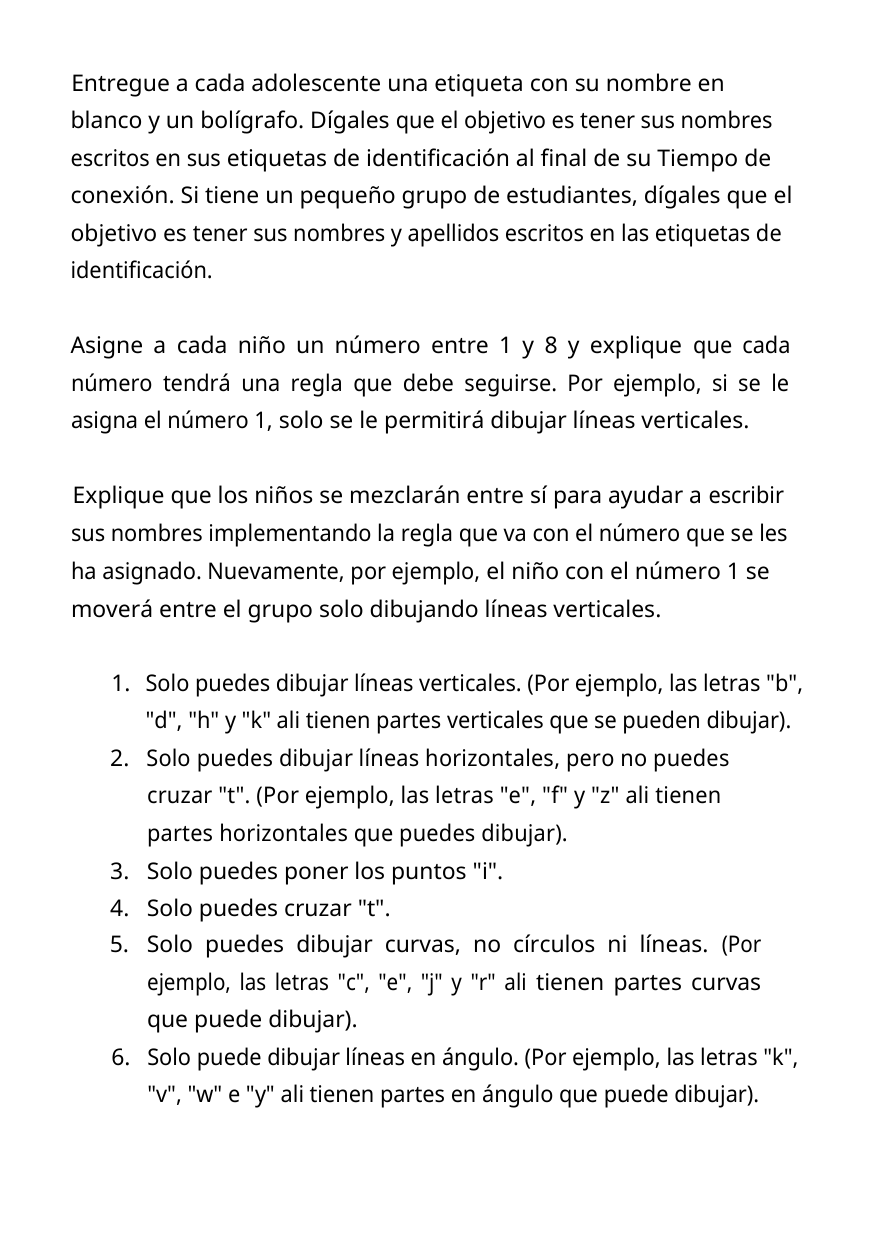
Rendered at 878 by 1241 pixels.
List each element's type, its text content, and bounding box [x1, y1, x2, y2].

list Solo puedes dibujar curvas, no círculos ni líneas. (Por ejemplo, las letras "c", "e", "j" y "r" ali tienen partes curvas que puede dibujar). [109, 928, 761, 1034]
list Solo puedes cruzar "t". [110, 892, 818, 923]
text Explique que los niños se mezclarán entre sí para ayudar a escribir sus nombres implementando la regla que va con el número que se les ha asignado. Nuevamente, por ejemplo, el niño con el número 1 se moverá entre el grupo solo dibujando líneas verticales. [71, 479, 806, 624]
list Solo puede dibujar líneas en ángulo. (Por ejemplo, las letras "k", "v", "w" e "y" ali tienen partes en ángulo que puede dibujar). [111, 1041, 802, 1109]
text Entregue a cada adolescente una etiqueta con su nombre en blanco y un bolígrafo. Dígales que el objetivo es tener sus nombres escritos en sus etiquetas de identificación al final de su Tiempo de conexión. Si tiene un pequeño grupo de estudiantes, dígales que el objetivo es tener sus nombres y apellidos escritos en las etiquetas de identificación. [70, 67, 796, 286]
list Solo puedes dibujar líneas verticales. (Por ejemplo, las letras "b", "d", "h" y "k" ali tienen partes verticales que se pueden dibujar). [111, 667, 806, 736]
list Solo puedes poner los puntos "i". [110, 855, 818, 886]
text Asigne a cada niño un número entre 1 y 8 y explique que cada número tendrá una regla que debe seguirse. Por ejemplo, si se le asigna el número 1, solo se le permitirá dibujar líneas verticales. [70, 329, 790, 435]
list Solo puedes dibujar líneas horizontales, pero no puedes cruzar "t". (Por ejemplo, las letras "e", "f" y "z" ali tienen partes horizontales que puedes dibujar). [110, 742, 786, 848]
